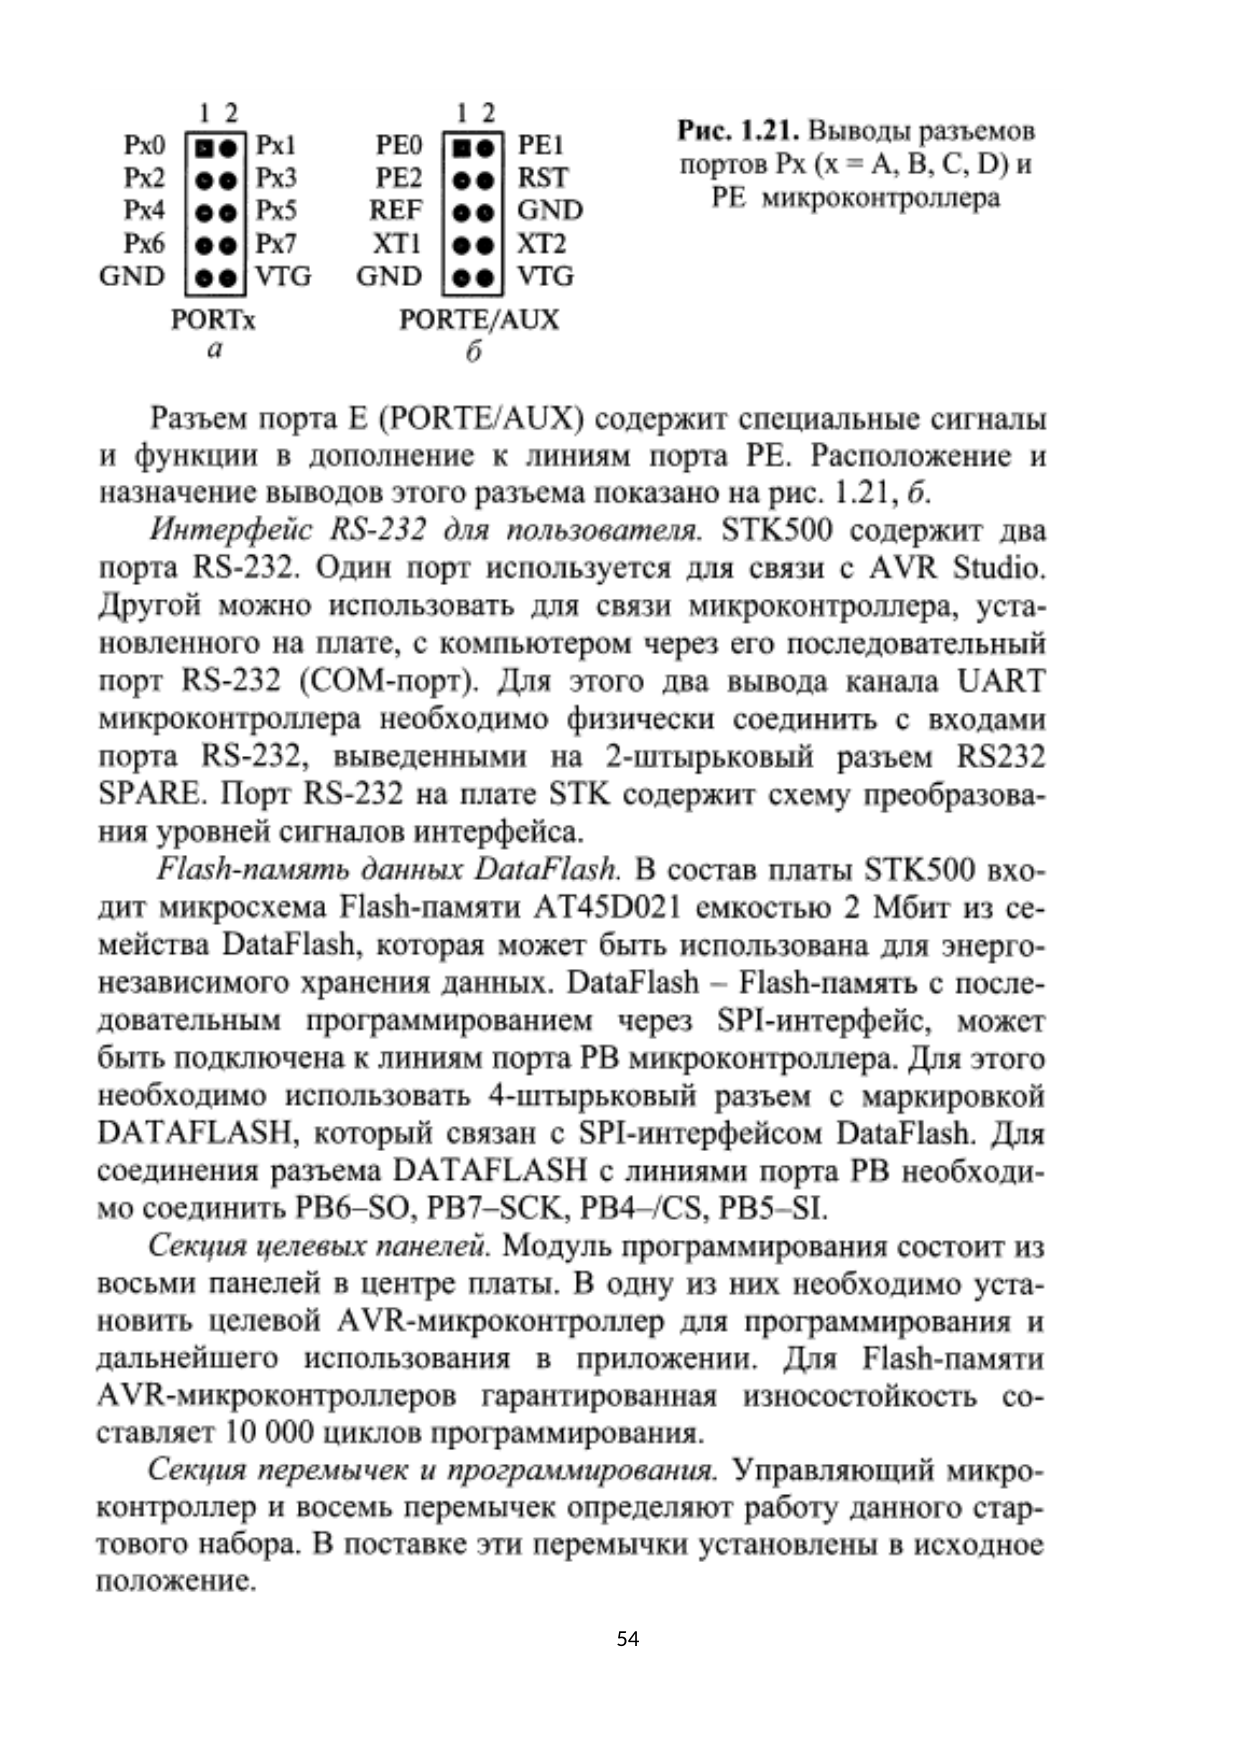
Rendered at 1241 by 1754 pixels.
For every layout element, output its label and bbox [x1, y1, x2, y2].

picture [88, 88, 1064, 1605]
